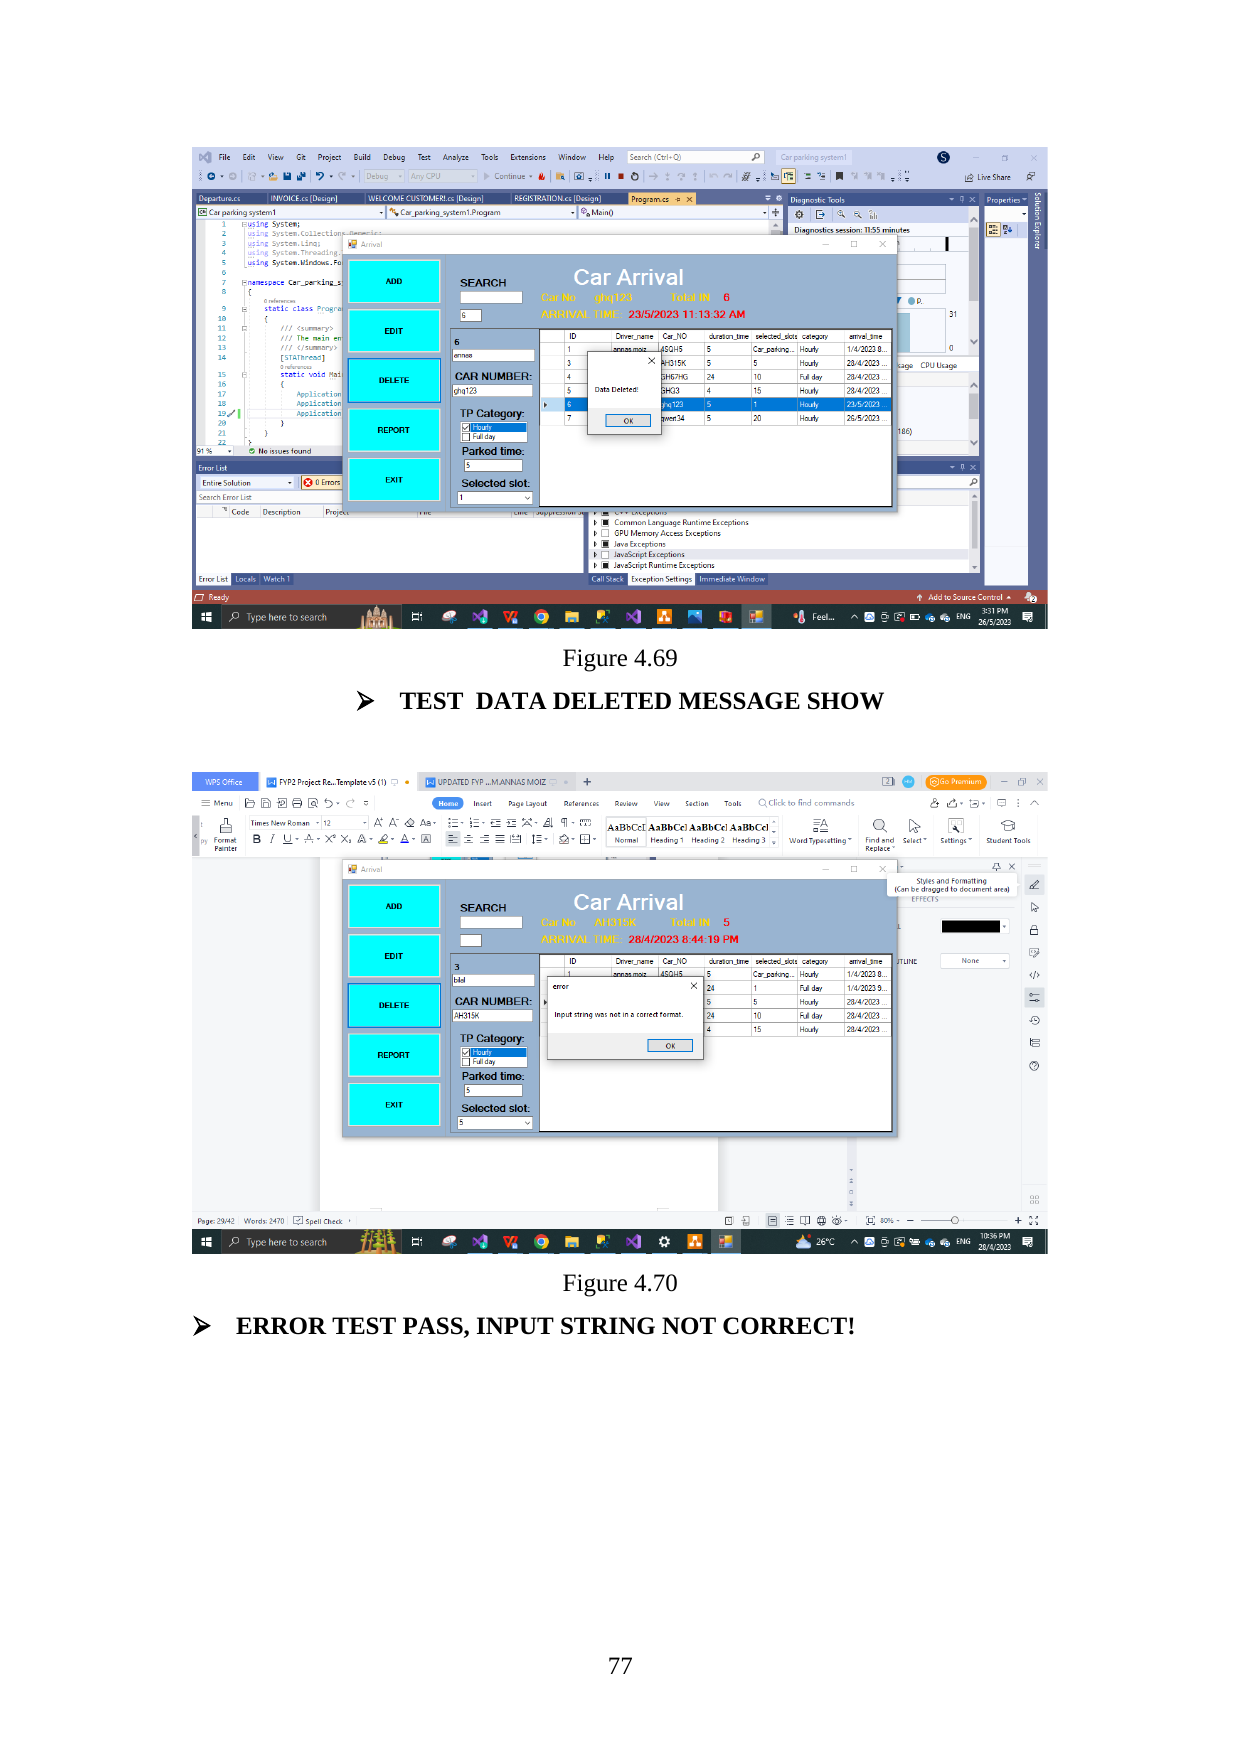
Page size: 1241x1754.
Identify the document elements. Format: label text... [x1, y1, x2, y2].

list Figure 4.69 [192, 643, 1048, 672]
picture [192, 147, 1048, 629]
text Figure 4.70 [192, 1268, 1048, 1297]
list TEST DATA DELETED MESSAGE SHOW [192, 686, 1048, 715]
list ERROR TEST PASS, INPUT STRING NOT CORRECT! [192, 1311, 1048, 1340]
picture [192, 772, 1048, 1254]
